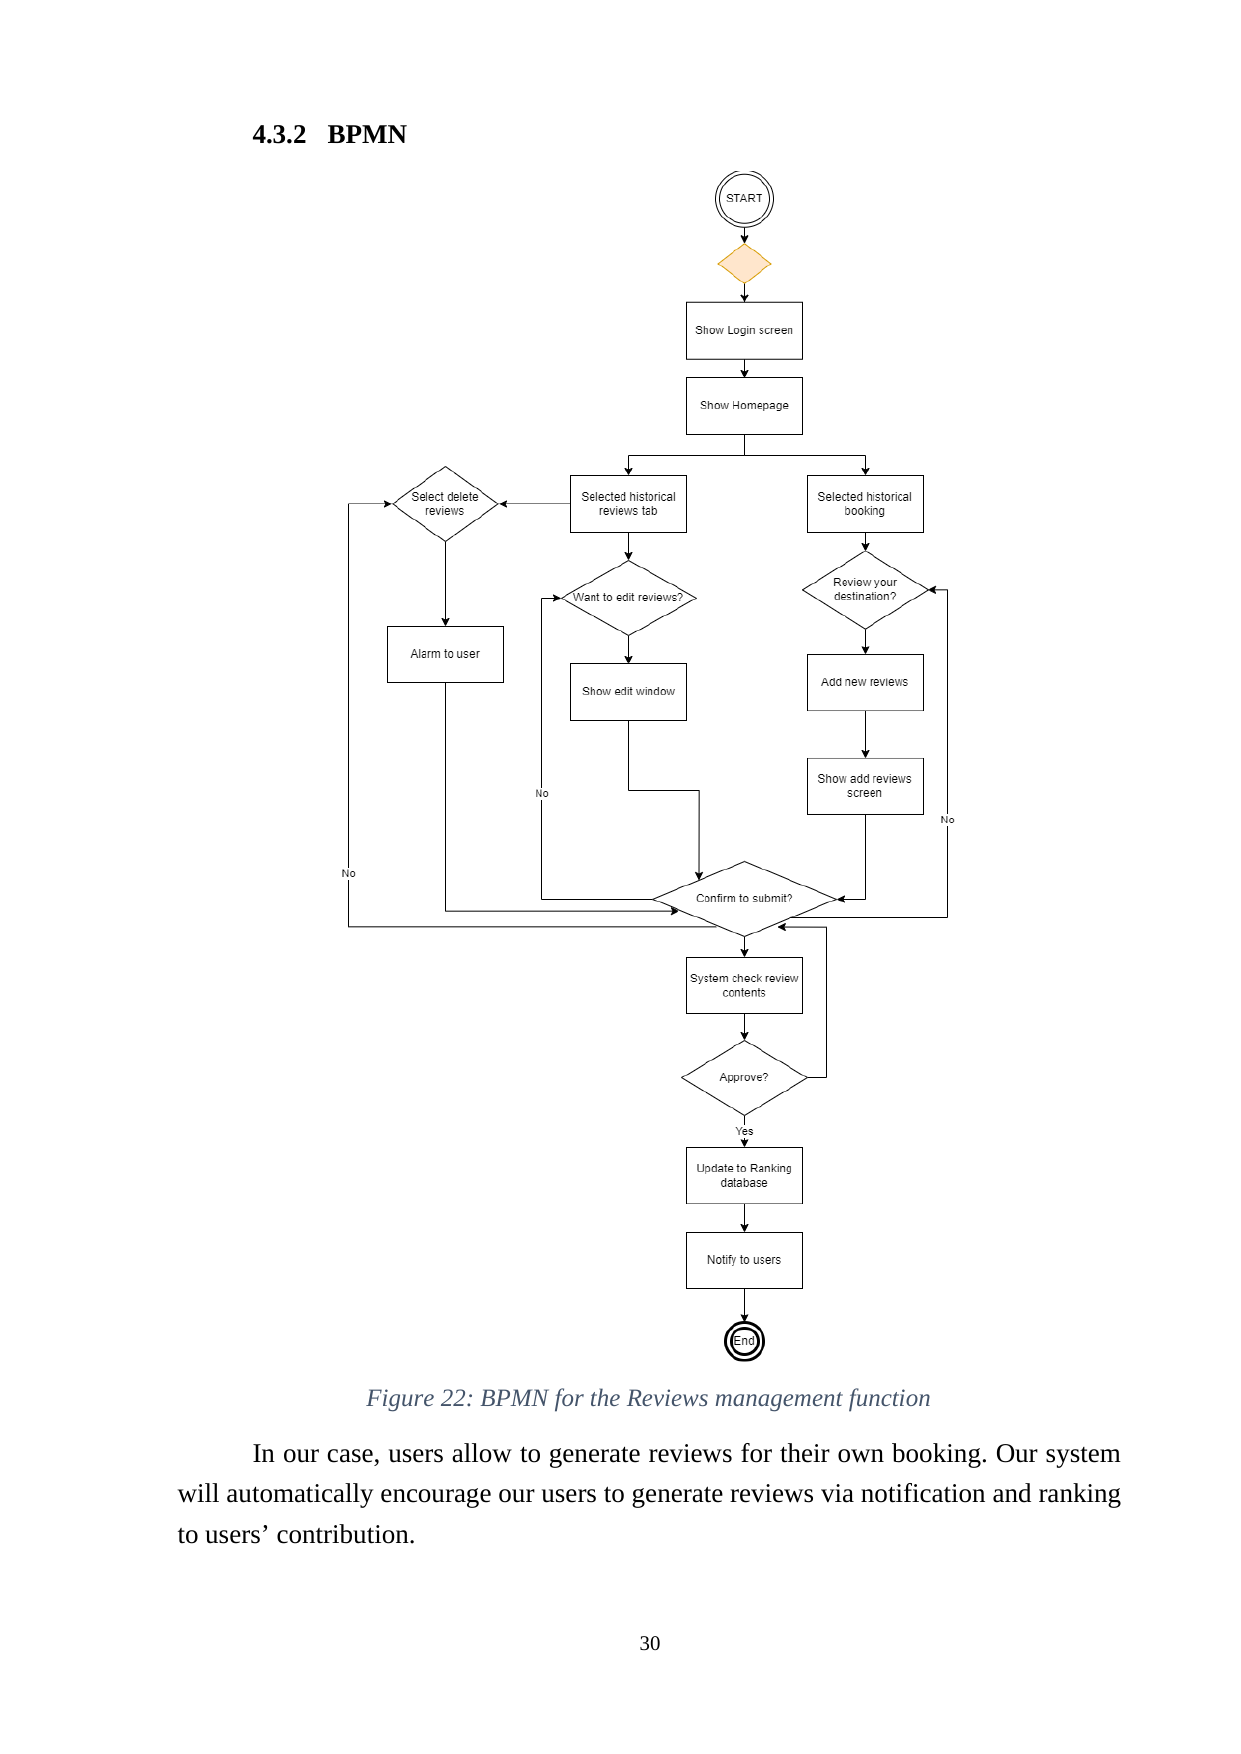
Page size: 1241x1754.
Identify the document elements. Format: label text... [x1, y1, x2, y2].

text In our case, users allow to generate reviews for their own booking. Our system will automatically encourage our users to generate reviews via notification and ranking to users’ contribution. [177, 1437, 1122, 1549]
subtitle 4.3.2 BPMN [177, 118, 1122, 149]
picture [341, 171, 958, 1362]
